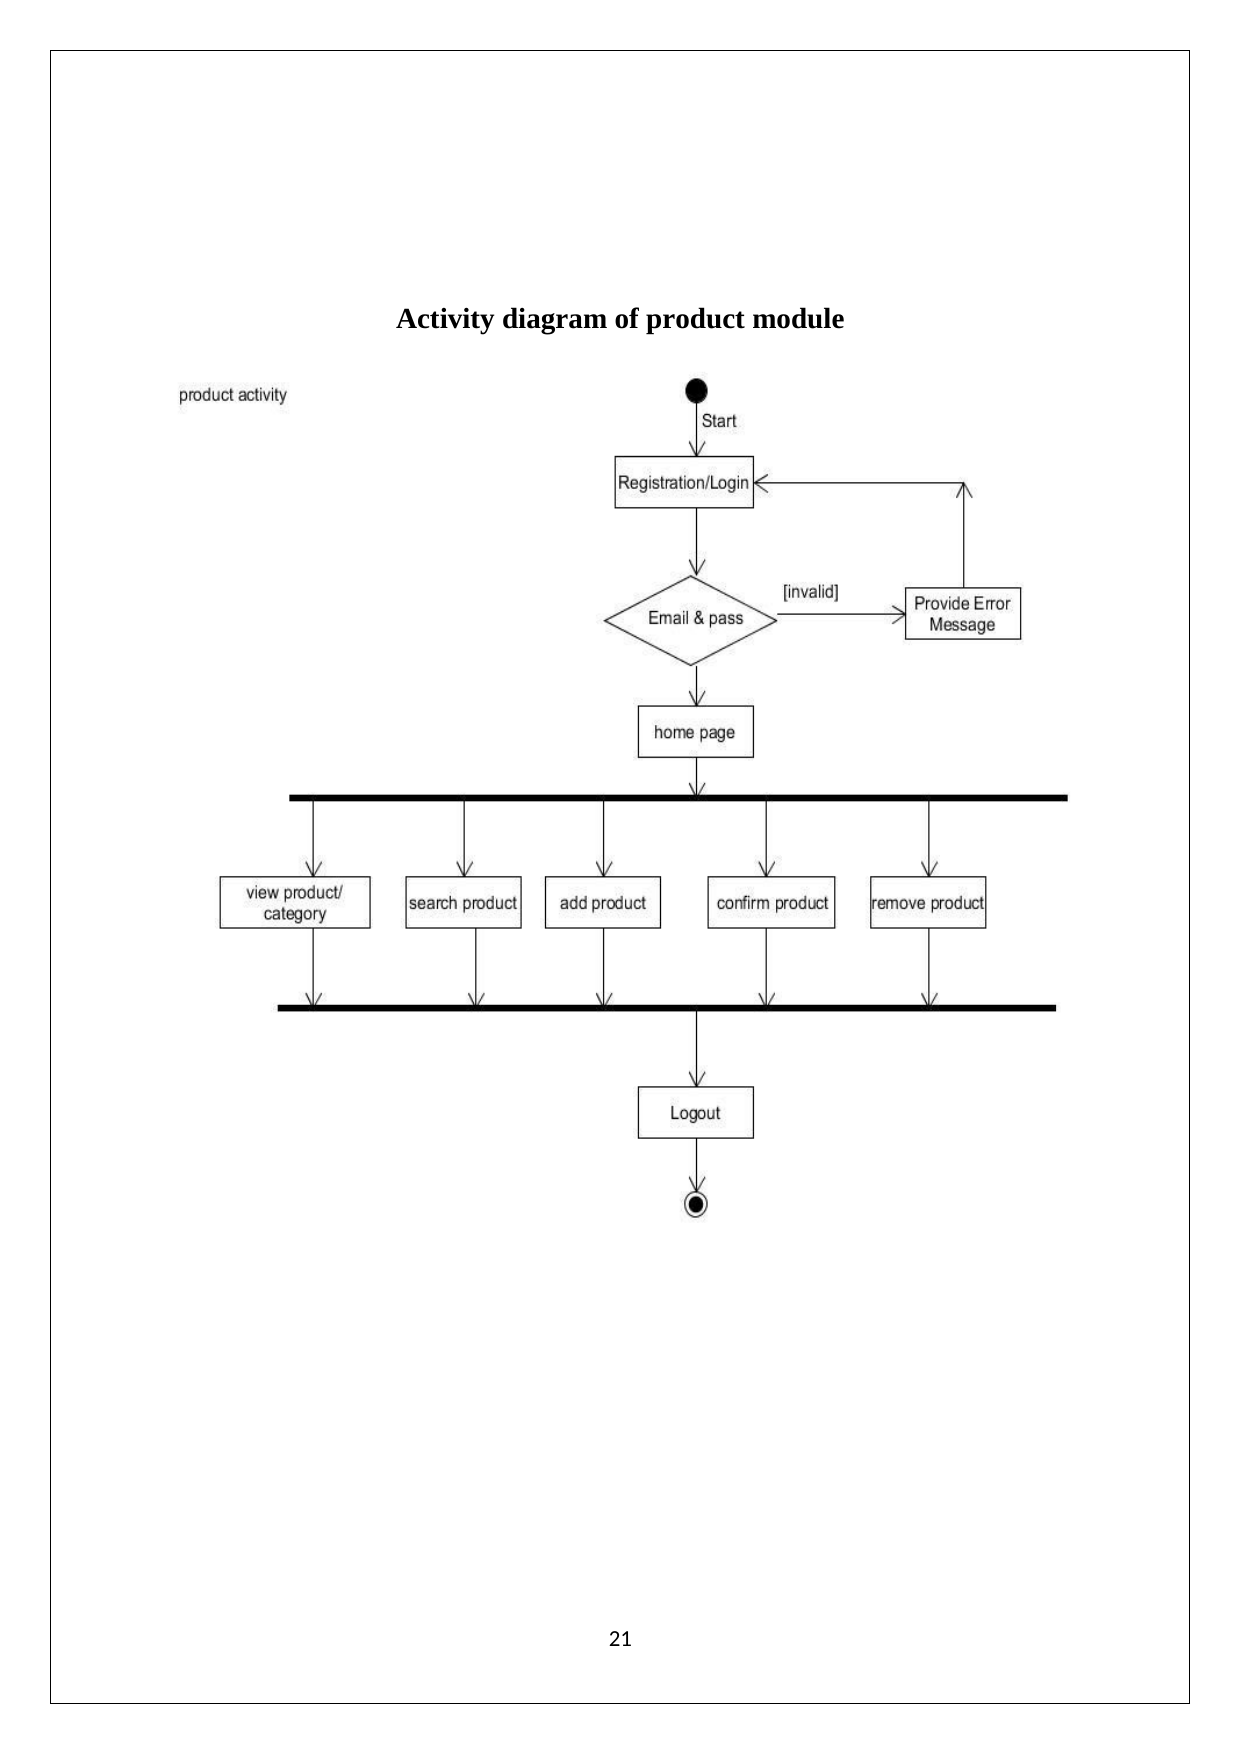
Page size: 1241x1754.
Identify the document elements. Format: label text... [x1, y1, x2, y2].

picture [150, 351, 1091, 1244]
text Activity diagram of product module [150, 301, 1090, 334]
